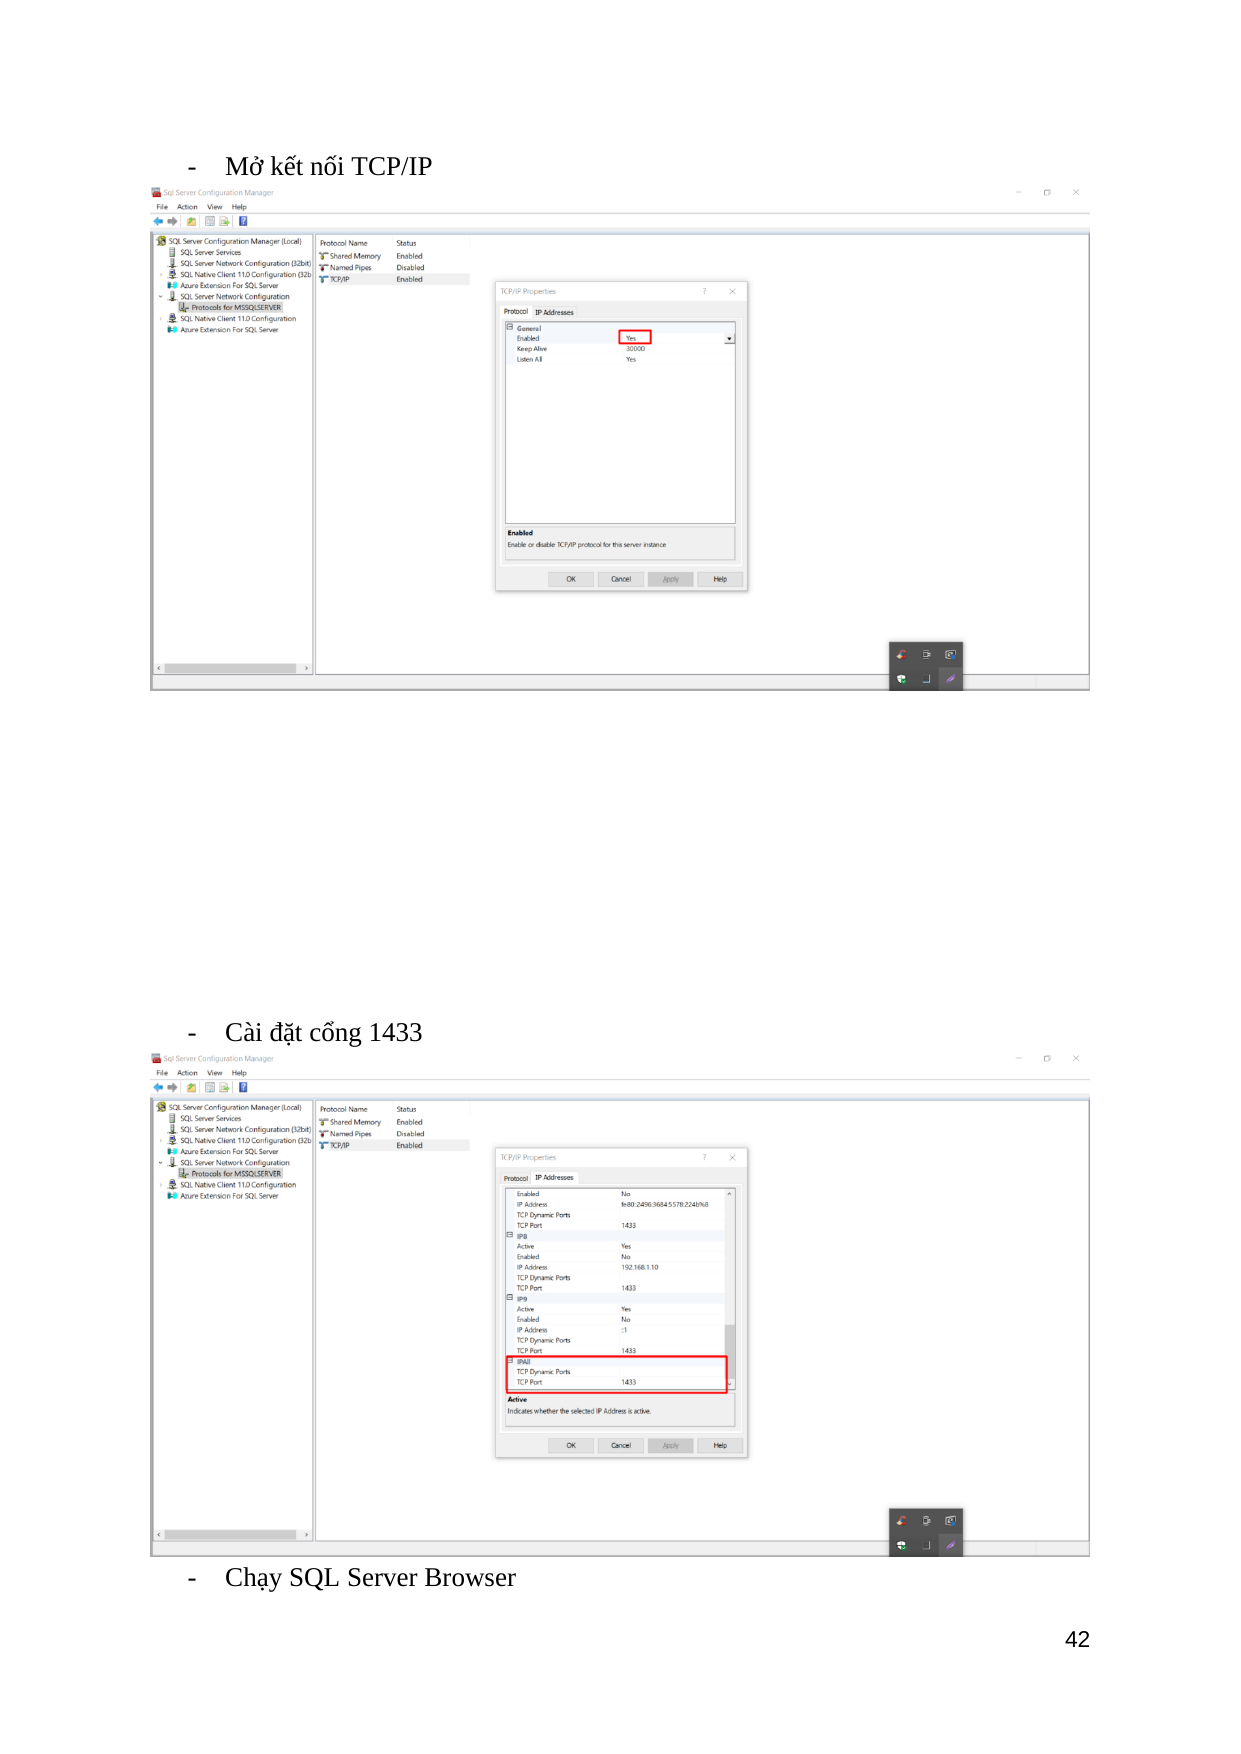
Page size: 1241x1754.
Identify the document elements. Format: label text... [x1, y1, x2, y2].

list Chạy SQL Server Browser [187, 1561, 1090, 1592]
list Cài đặt cổng 1433 [187, 1016, 1090, 1047]
picture [150, 1051, 1090, 1557]
picture [150, 185, 1090, 691]
list Mở kết nối TCP/IP [187, 150, 1090, 181]
